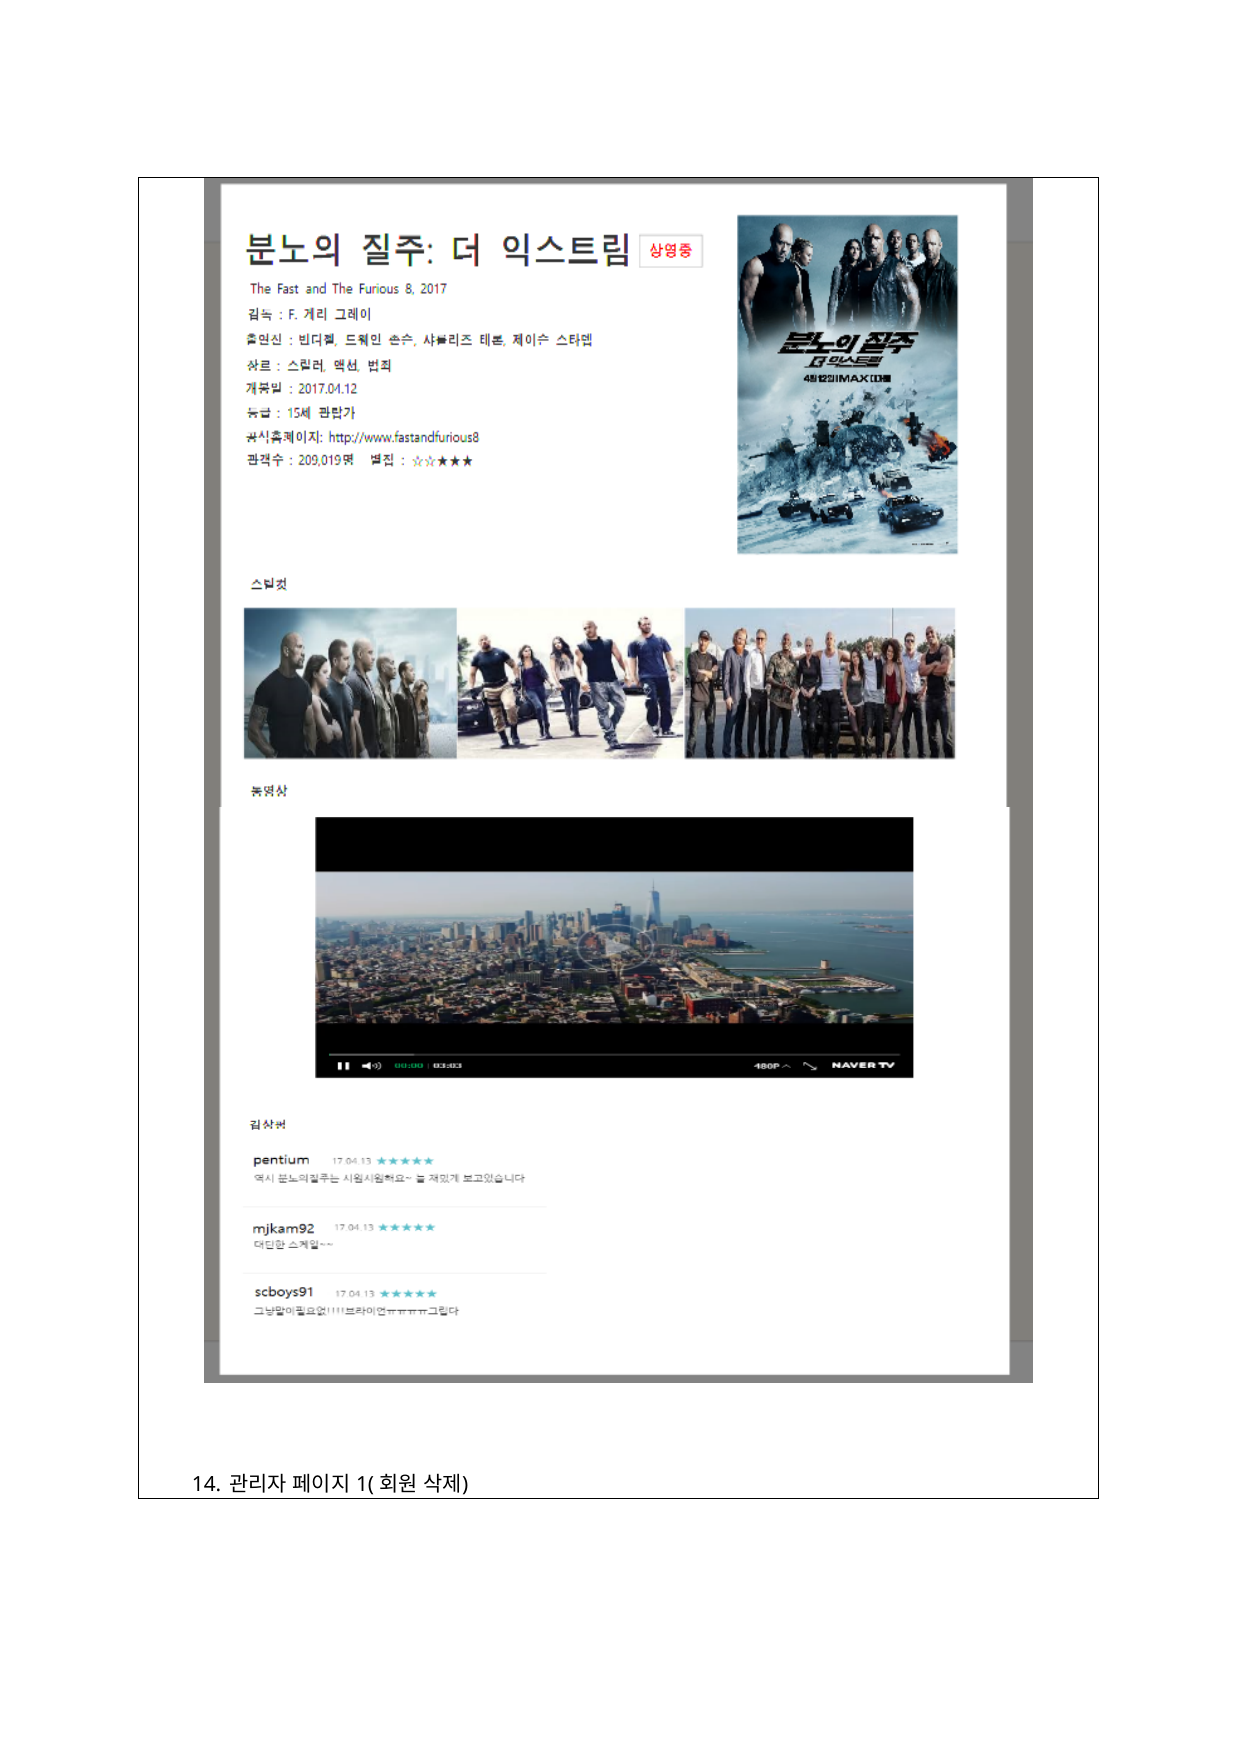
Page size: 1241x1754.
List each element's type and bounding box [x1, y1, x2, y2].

picture [204, 178, 1033, 1383]
table_cell [139, 178, 1098, 1498]
